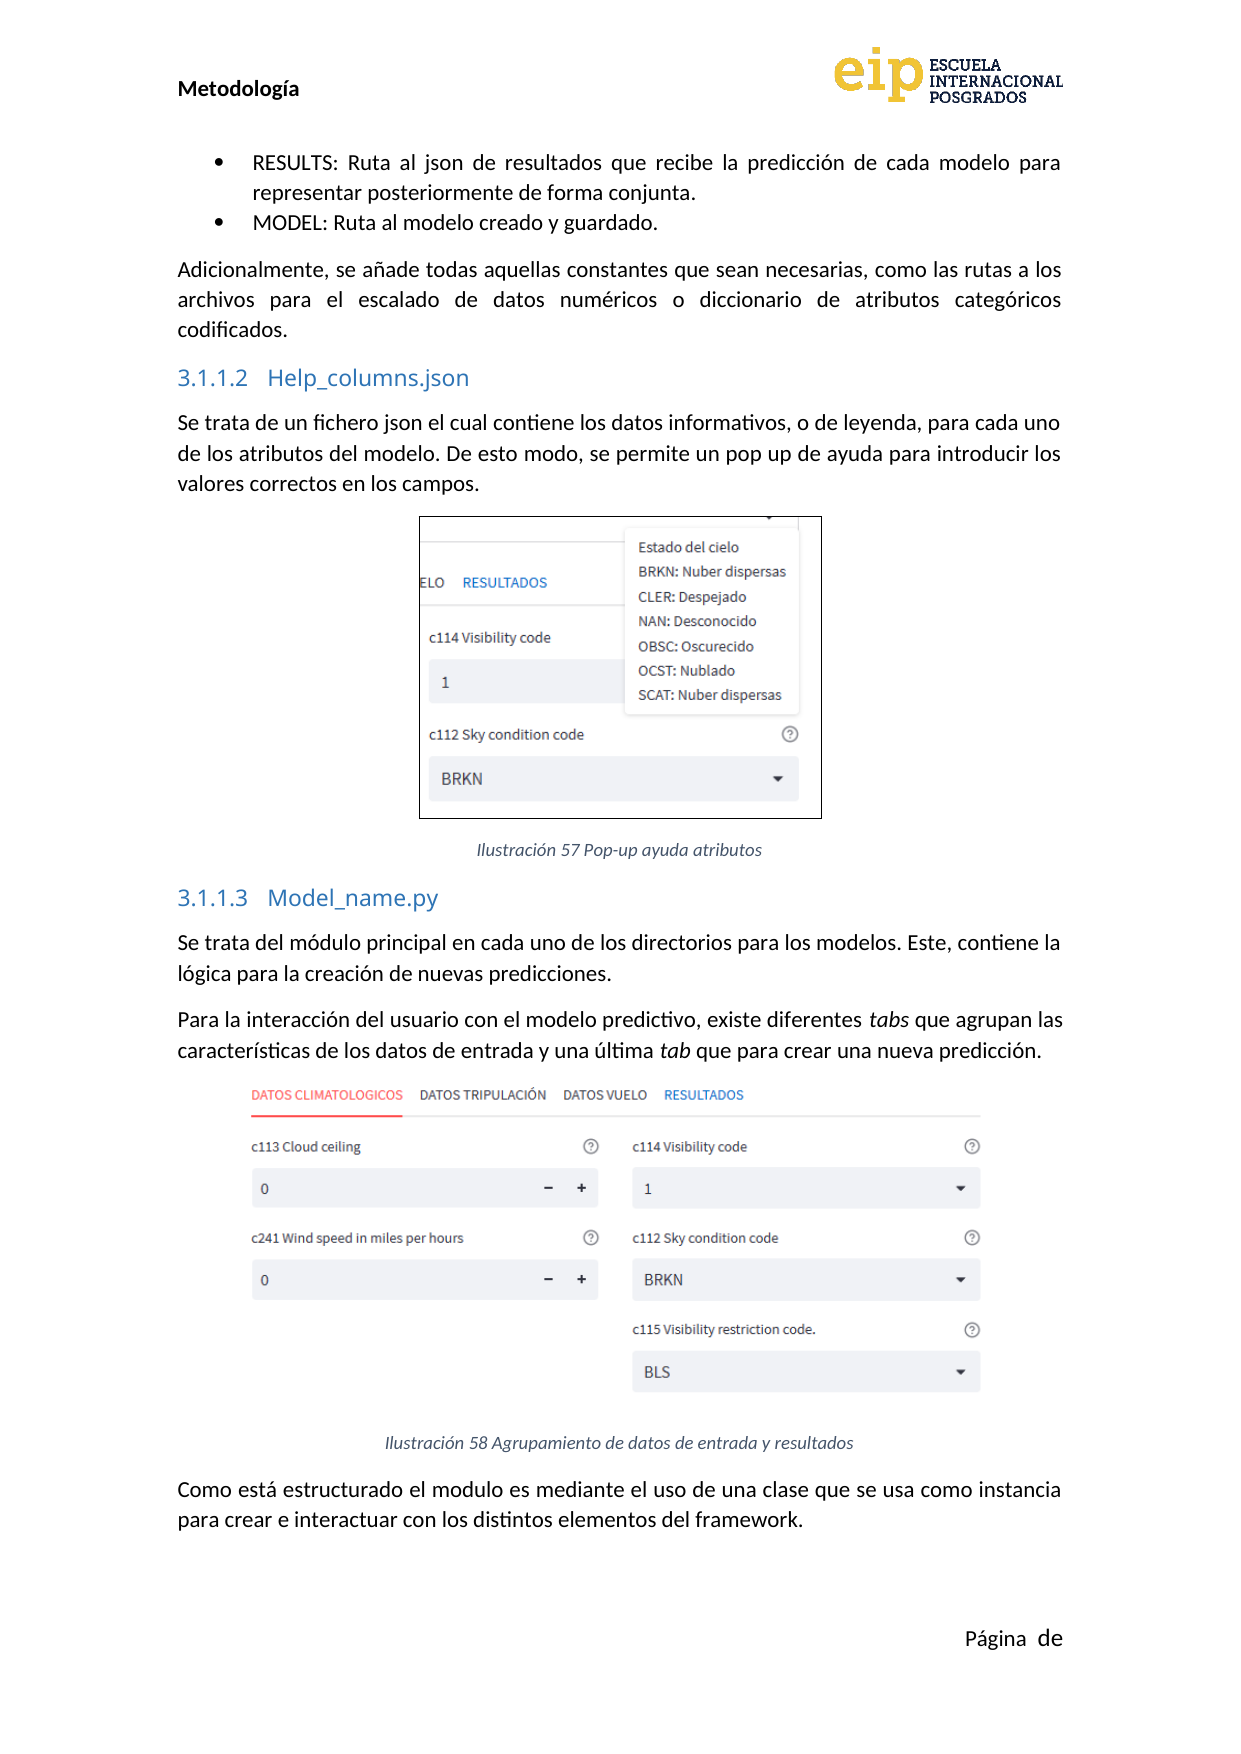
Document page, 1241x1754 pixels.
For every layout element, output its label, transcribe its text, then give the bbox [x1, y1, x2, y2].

text Para la interacción del usuario con el modelo predictivo, existe diferentes tabs que agrupan las características de los datos de entrada y una última tab que para crear una nueva predicción. [177, 1006, 1063, 1064]
picture [245, 1082, 995, 1413]
text Ilustración 58 Agrupamiento de datos de entrada y resultados [177, 1431, 1063, 1454]
list MODEL: Ruta al modelo creado y guardado. [215, 208, 1063, 236]
picture [420, 517, 821, 818]
subtitle Help_columns.json [177, 362, 1063, 393]
list RESULTS: Ruta al json de resultados que recibe la predicción de cada modelo para representar posteriormente de forma conjunta. [215, 148, 1063, 206]
picture [834, 47, 1063, 103]
text Ilustración 57 Pop-up ayuda atributos [177, 838, 1063, 861]
text Como está estructurado el modulo es mediante el uso de una clase que se usa como instancia para crear e interactuar con los distintos elementos del framework. [177, 1475, 1063, 1533]
text Se trata del módulo principal en cada uno de los directorios para los modelos. Este, contiene la lógica para la creación de nuevas predicciones. [177, 928, 1063, 987]
text Adicionalmente, se añade todas aquellas constantes que sean necesarias, como las rutas a los archivos para el escalado de datos numéricos o diccionario de atributos categóricos codificados. [177, 255, 1063, 343]
text Se trata de un fichero json el cual contiene los datos informativos, o de leyenda, para cada uno de los atributos del modelo. De esto modo, se permite un pop up de ayuda para introducir los valores correctos en los campos. [177, 408, 1063, 497]
subtitle Model_name.py [177, 882, 1063, 913]
